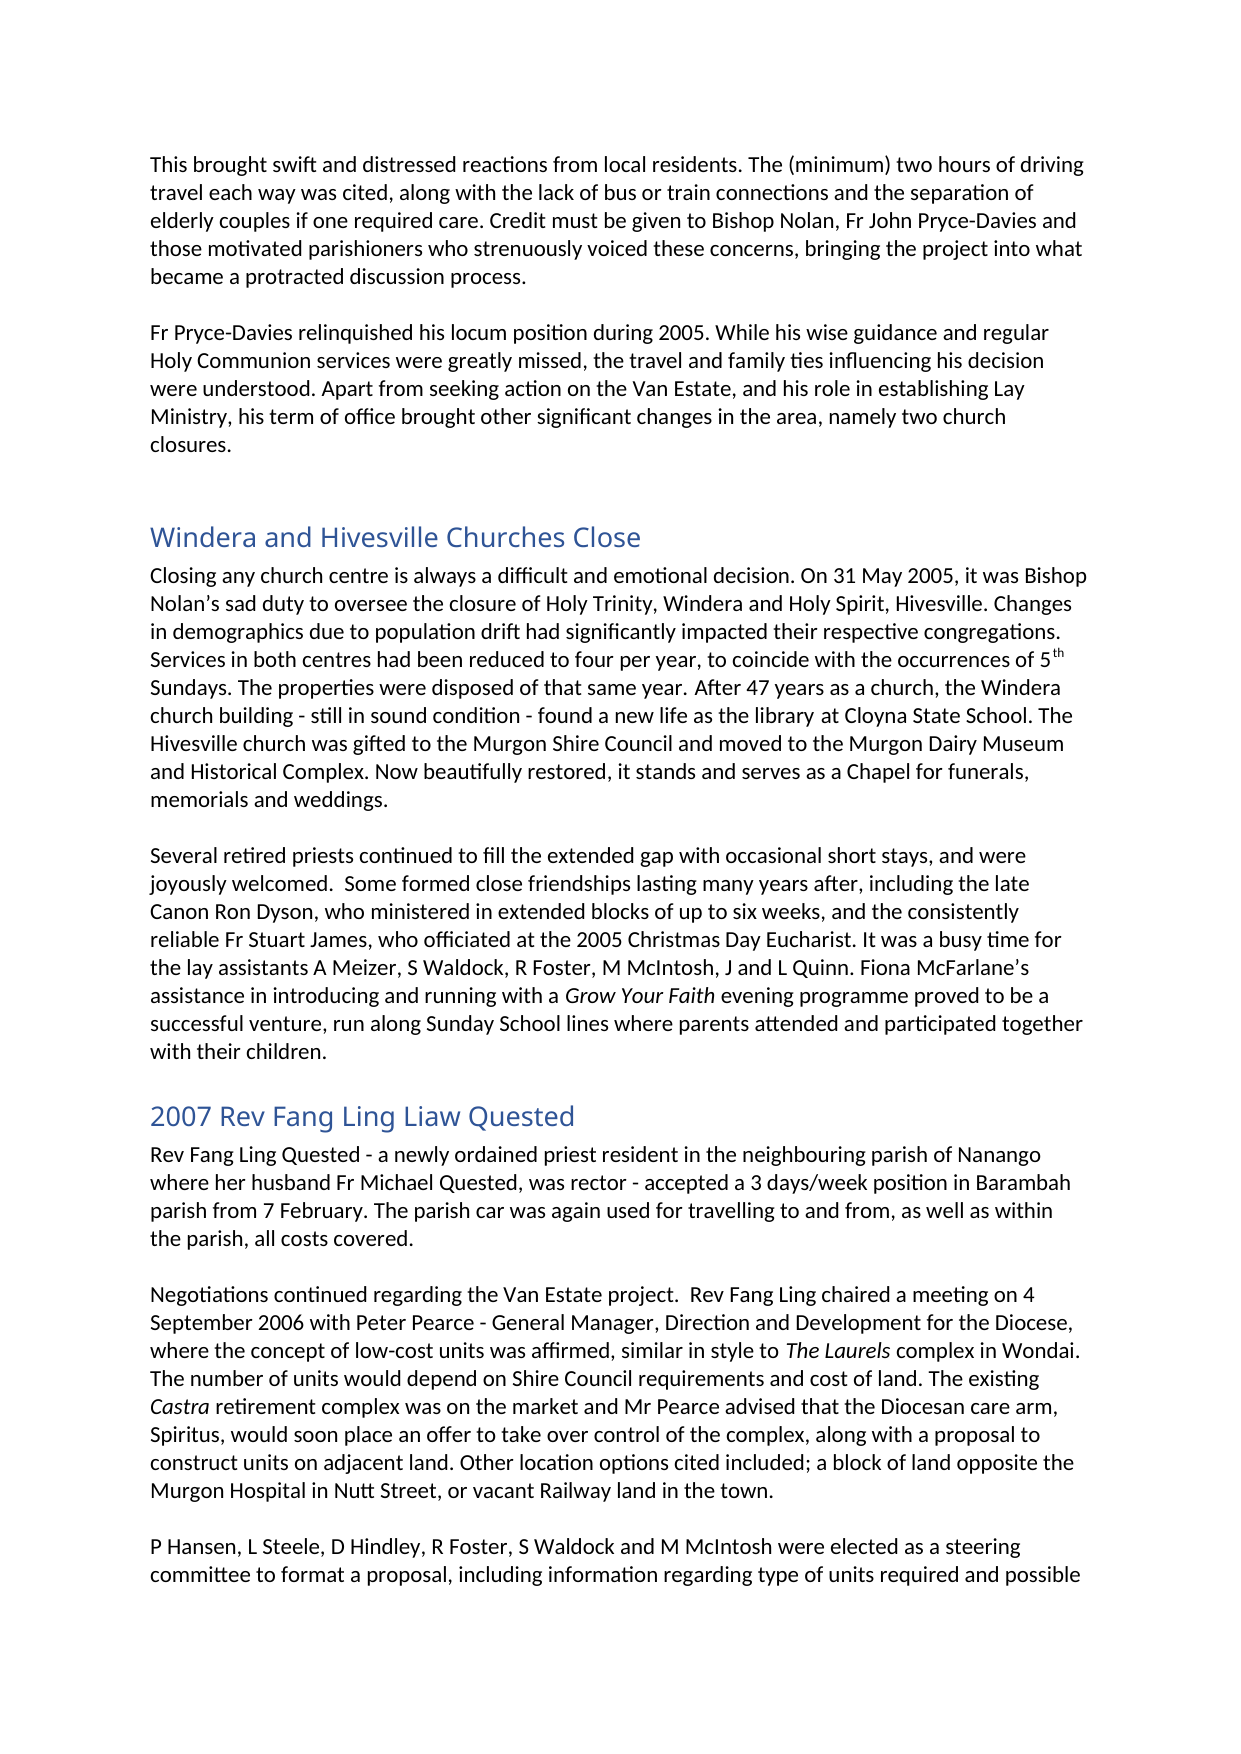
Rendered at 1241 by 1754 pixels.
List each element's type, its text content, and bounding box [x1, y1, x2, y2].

text Several retired priests continued to fill the extended gap with occasional short stays, and were joyously welcomed. Some formed close friendships lasting many years after, including the late Canon Ron Dyson, who ministered in extended blocks of up to six weeks, and the consistently reliable Fr Stuart James, who officiated at the 2005 Christmas Day Eucharist. It was a busy time for the lay assistants A Meizer, S Waldock, R Foster, M McIntosh, J and L Quinn. Fiona McFarlane’s assistance in introducing and running with a Grow Your Faith evening programme proved to be a successful venture, run along Sunday School lines where parents attended and participated together with their children. [150, 841, 1090, 1065]
subtitle Windera and Hivesville Churches Close [150, 518, 1090, 555]
text Negotiations continued regarding the Van Estate project. Rev Fang Ling chaired a meeting on 4 September 2006 with Peter Pearce - General Manager, Direction and Development for the Diocese, where the concept of low-cost units was affirmed, similar in style to The Laurels complex in Wondai. The number of units would depend on Shire Council requirements and cost of land. The existing Castra retirement complex was on the market and Mr Pearce advised that the Diocesan care arm, Spiritus, would soon place an offer to take over control of the complex, along with a proposal to construct units on adjacent land. Other location options cited included; a block of land opposite the Murgon Hospital in Nutt Street, or vacant Railway land in the town. [150, 1280, 1090, 1504]
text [150, 1532, 1090, 1588]
text This brought swift and distressed reactions from local residents. The (minimum) two hours of driving travel each way was cited, along with the lack of bus or train connections and the separation of elderly couples if one required care. Credit must be given to Bishop Nolan, Fr John Pryce-Davies and those motivated parishioners who strenuously voiced these concerns, bringing the project into what became a protracted discussion process. [150, 150, 1090, 290]
subtitle 2007 Rev Fang Ling Liaw Quested [150, 1097, 1090, 1134]
text Closing any church centre is always a difficult and emotional decision. On 31 May 2005, it was Bishop Nolan’s sad duty to oversee the closure of Holy Trinity, Windera and Holy Spirit, Hivesville. Changes in demographics due to population drift had significantly impacted their respective congregations. Services in both centres had been reduced to four per year, to coincide with the occurrences of 5th Sundays. The properties were disposed of that same year. After 47 years as a church, the Windera church building - still in sound condition - found a new life as the library at Cloyna State School. The Hivesville church was gifted to the Murgon Shire Council and moved to the Murgon Dairy Museum and Historical Complex. Now beautifully restored, it stands and serves as a Chapel for funerals, memorials and weddings. [150, 561, 1090, 813]
text Rev Fang Ling Quested - a newly ordained priest resident in the neighbouring parish of Nanango where her husband Fr Michael Quested, was rector - accepted a 3 days/week position in Barambah parish from 7 February. The parish car was again used for travelling to and from, as well as within the parish, all costs covered. [150, 1140, 1090, 1252]
text Fr Pryce-Davies relinquished his locum position during 2005. While his wise guidance and regular Holy Communion services were greatly missed, the travel and family ties influencing his decision were understood. Apart from seeking action on the Van Estate, and his role in establishing Lay Ministry, his term of office brought other significant changes in the area, namely two church closures. [150, 318, 1090, 458]
